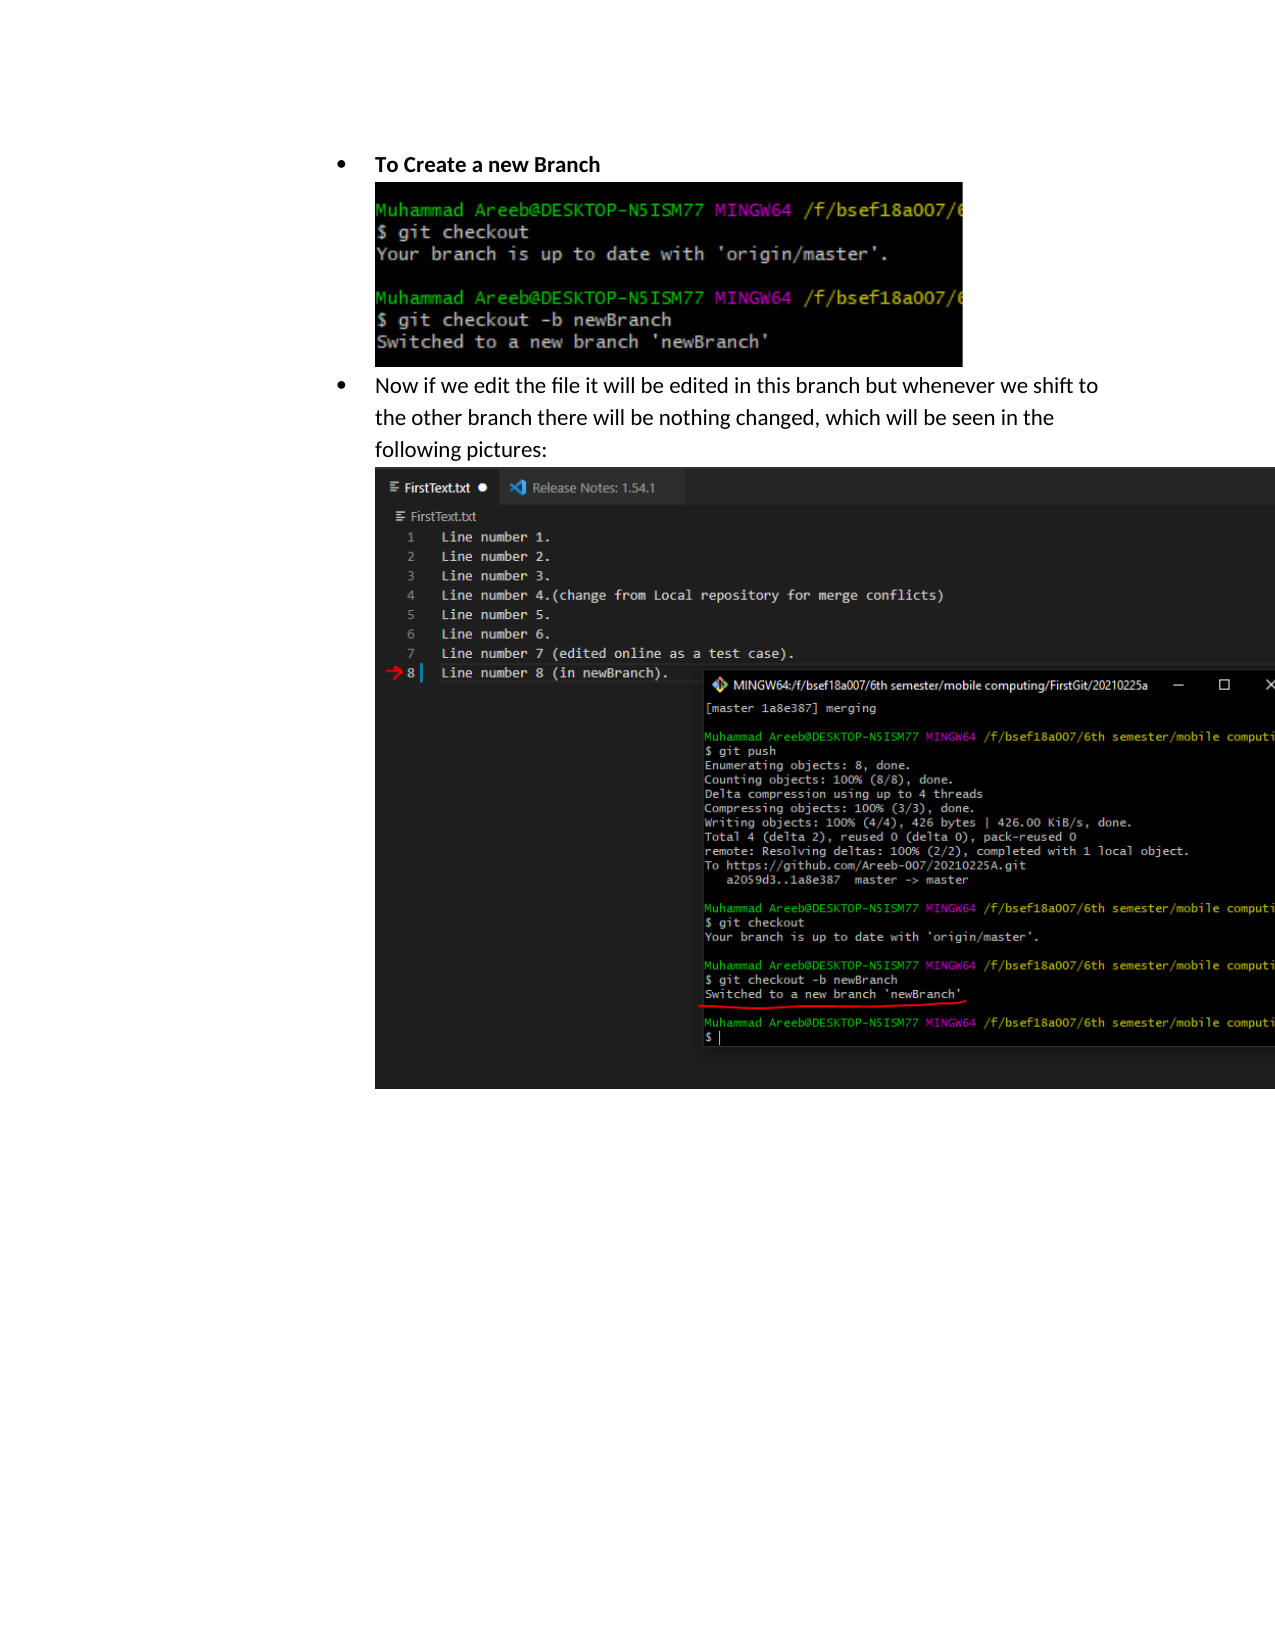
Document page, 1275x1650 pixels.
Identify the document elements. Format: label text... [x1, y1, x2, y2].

list Now if we edit the file it will be edited in this branch but whenever we shift to the other branch there will be nothing changed, which will be seen in the following pictures: [337, 371, 1125, 463]
picture [375, 182, 963, 367]
picture [375, 467, 1275, 1089]
